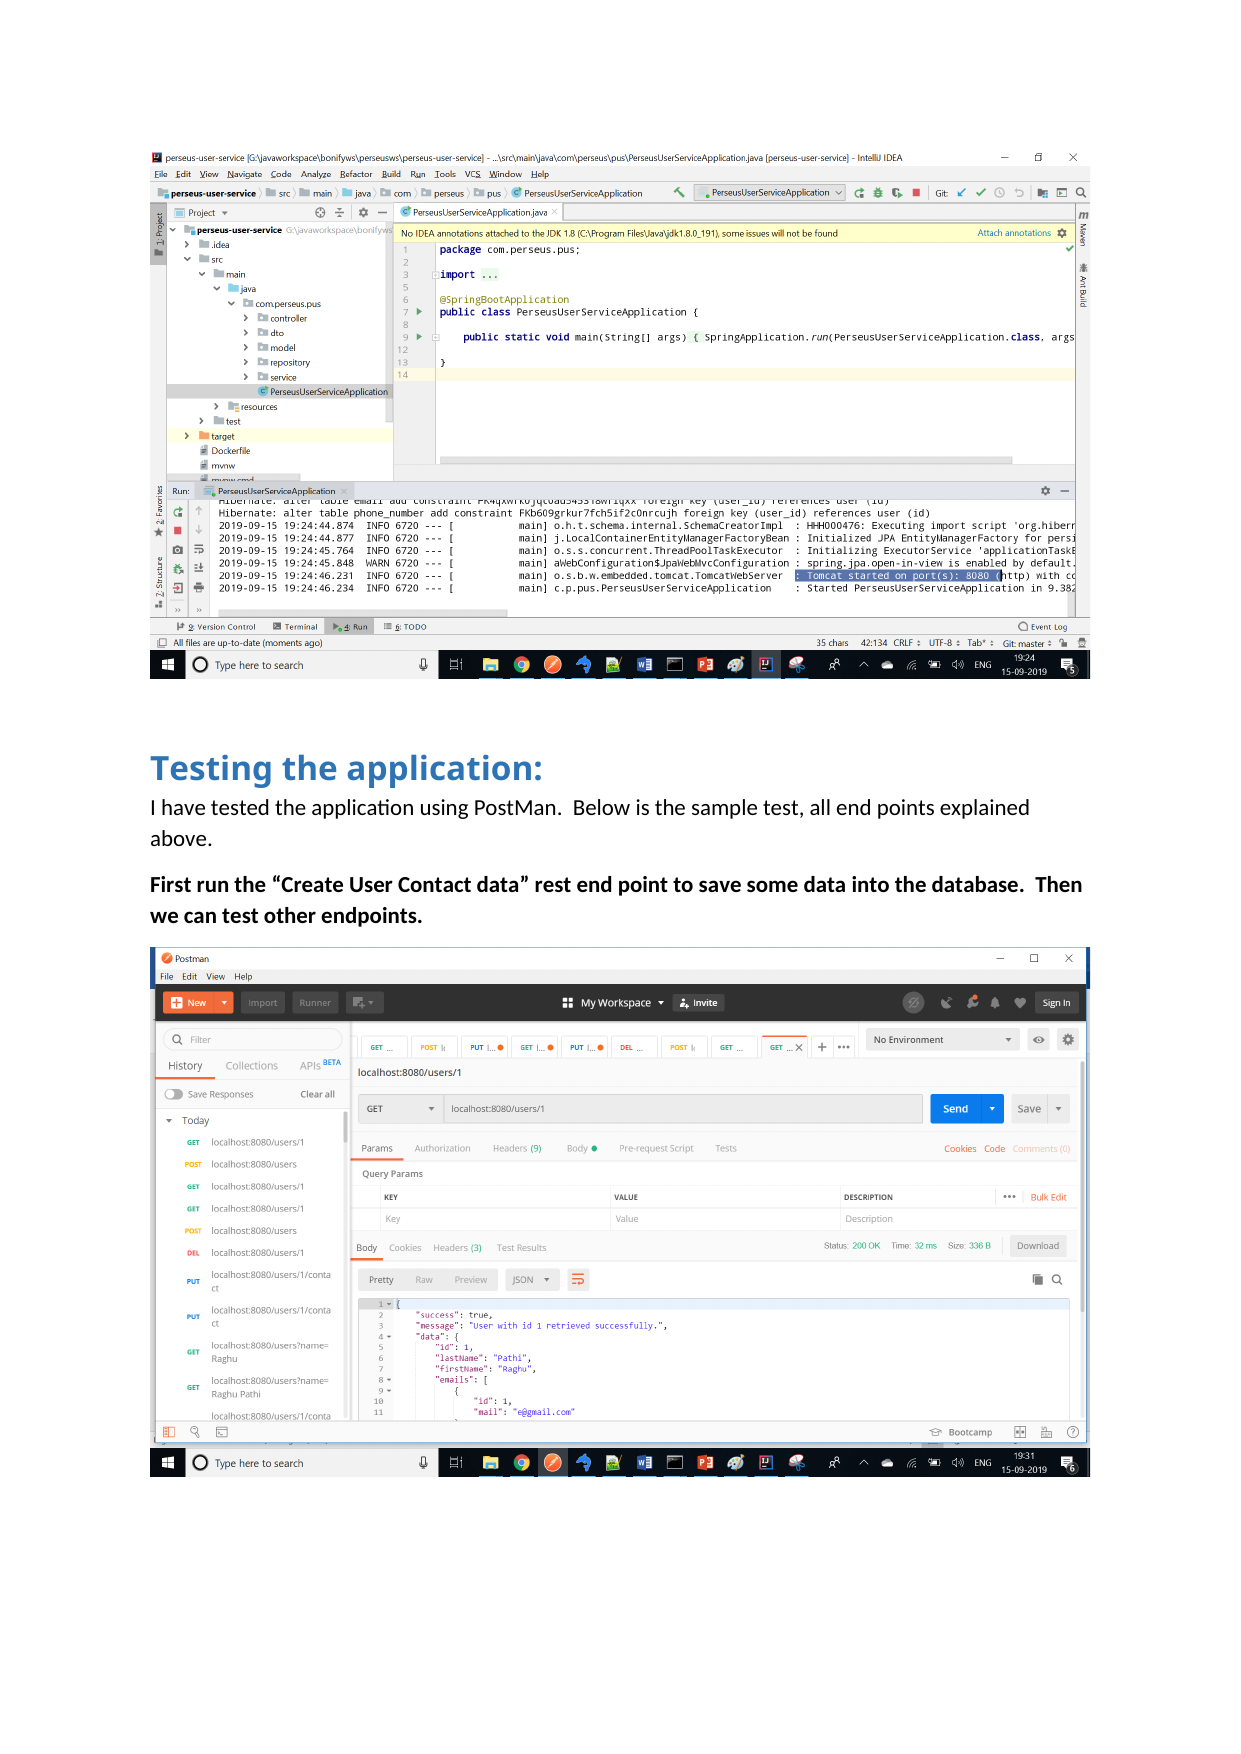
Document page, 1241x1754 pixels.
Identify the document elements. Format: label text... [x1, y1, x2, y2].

text I have tested the application using PostMan. Below is the sample test, all end points explained above. [150, 793, 1090, 852]
picture [150, 947, 1091, 1477]
text First run the “Create User Contact data” rest end point to save some data into the database. Then we can test other endpoints. [150, 871, 1090, 929]
picture [150, 150, 1091, 679]
subtitle Testing the application: [150, 744, 1090, 790]
